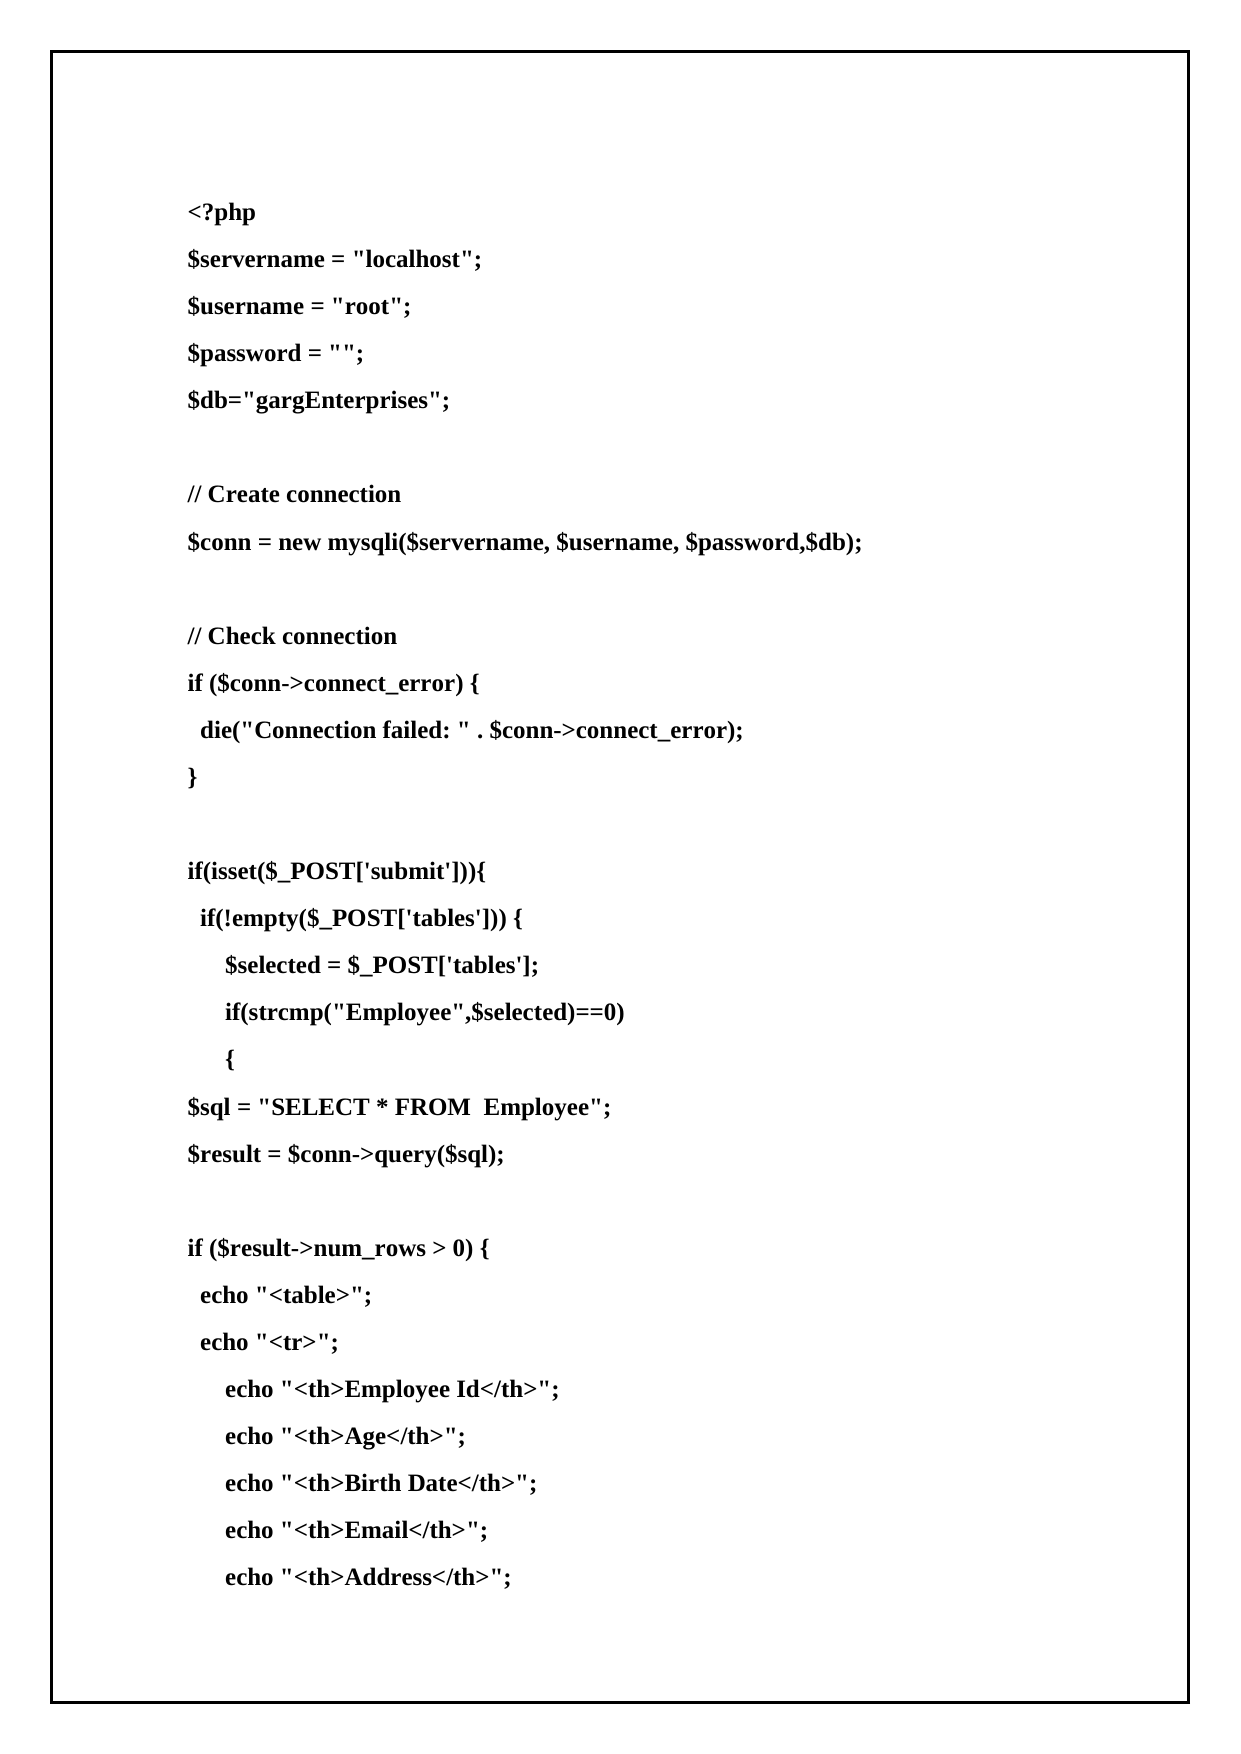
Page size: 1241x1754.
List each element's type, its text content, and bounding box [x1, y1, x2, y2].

text // Create connection [187, 479, 1053, 508]
text echo "<table>"; [187, 1280, 1053, 1309]
text $username = "root"; [187, 291, 1053, 320]
text echo "<th>Age</th>"; [187, 1421, 1053, 1450]
text echo "<th>Birth Date</th>"; [187, 1468, 1053, 1497]
text // Check connection [187, 621, 1053, 649]
text $conn = new mysqli($servername, $username, $password,$db); [187, 527, 1053, 555]
text if(strcmp("Employee",$selected)==0) [187, 997, 1053, 1026]
text echo "<tr>"; [187, 1327, 1053, 1356]
text echo "<th>Email</th>"; [187, 1515, 1053, 1544]
text if(isset($_POST['submit'])){ [187, 856, 1053, 885]
text $sql = "SELECT * FROM Employee"; [187, 1092, 1053, 1120]
text { [187, 1044, 1053, 1073]
text if ($result->num_rows > 0) { [187, 1233, 1053, 1262]
text if(!empty($_POST['tables'])) { [187, 903, 1053, 932]
text echo "<th>Employee Id</th>"; [187, 1374, 1053, 1403]
text die("Connection failed: " . $conn->connect_error); [187, 715, 1053, 744]
text $servername = "localhost"; [187, 244, 1053, 273]
text $selected = $_POST['tables']; [187, 950, 1053, 979]
text $result = $conn->query($sql); [187, 1139, 1053, 1167]
text echo "<th>Address</th>"; [187, 1562, 1053, 1591]
text <?php [187, 197, 1053, 226]
text $password = ""; [187, 338, 1053, 367]
text $db="gargEnterprises"; [187, 385, 1053, 414]
text if ($conn->connect_error) { [187, 668, 1053, 697]
text } [187, 762, 1053, 791]
